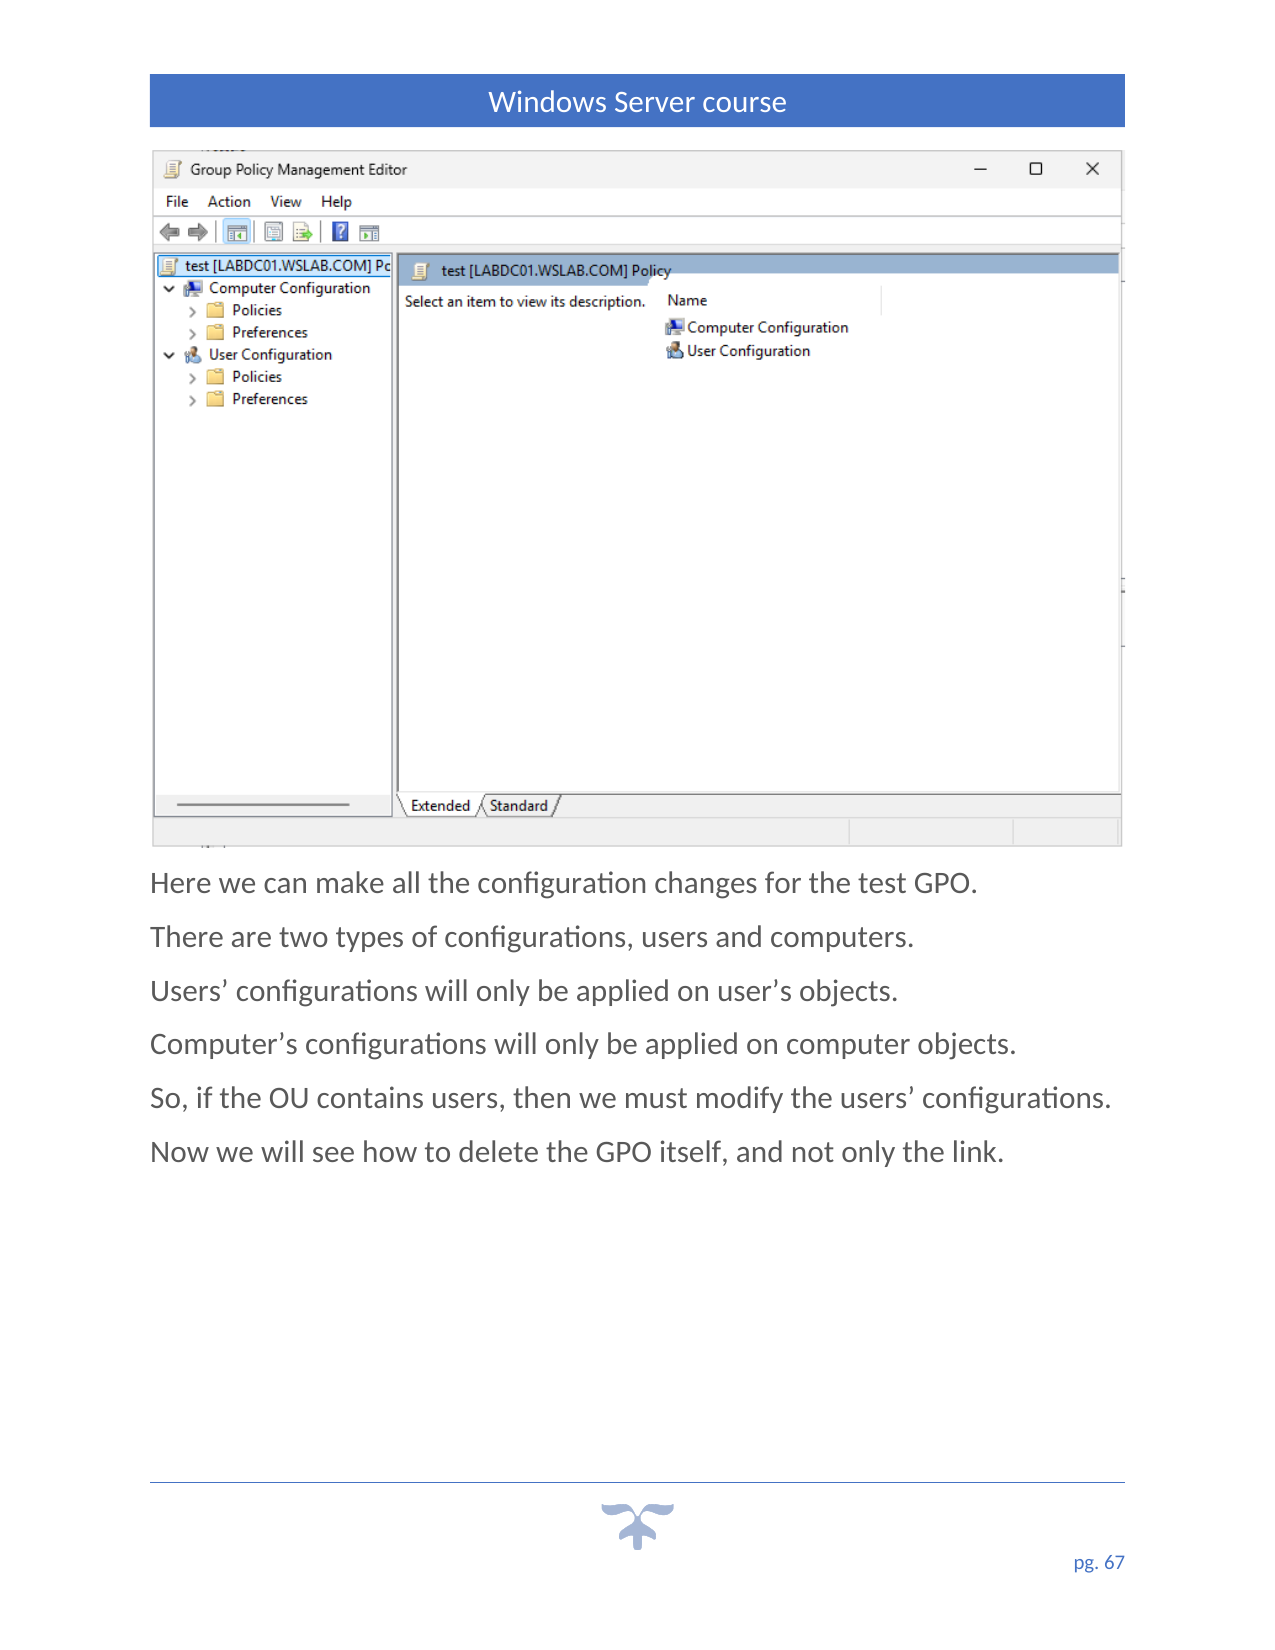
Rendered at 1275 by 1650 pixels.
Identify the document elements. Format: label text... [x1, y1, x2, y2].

text Now we will see how to delete the GPO itself, and not only the link. [150, 1132, 1125, 1170]
text Users’ configurations will only be applied on user’s objects. [150, 971, 1125, 1009]
picture [150, 150, 1125, 848]
text So, if the OU contains users, then we must modify the users’ configurations. [150, 1078, 1125, 1116]
text Here we can make all the configuration changes for the test GPO. [150, 863, 1125, 902]
text There are two types of configurations, users and computers. [150, 917, 1125, 955]
text Computer’s configurations will only be applied on computer objects. [150, 1024, 1125, 1063]
